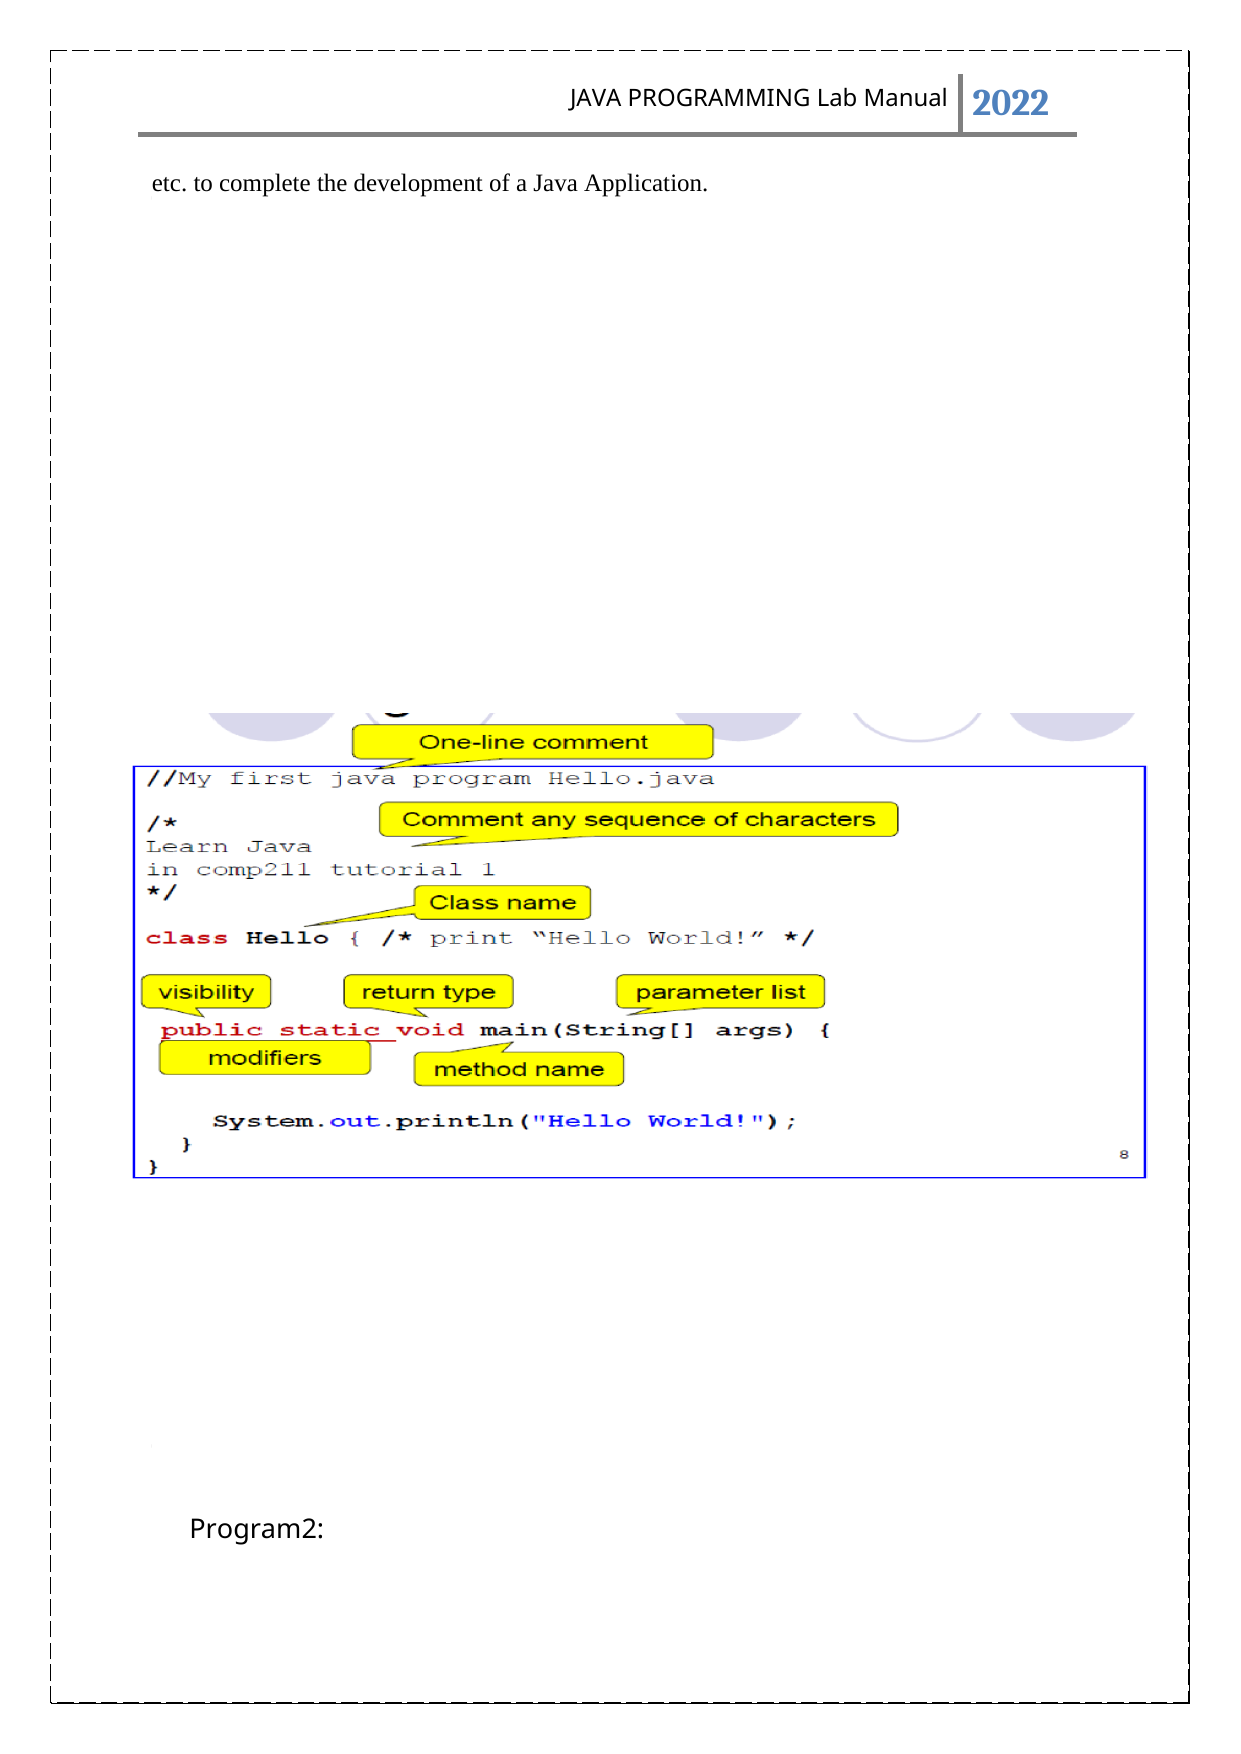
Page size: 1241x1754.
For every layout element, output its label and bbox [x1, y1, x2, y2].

table_cell [149, 165, 1171, 1603]
picture [124, 713, 1159, 1183]
